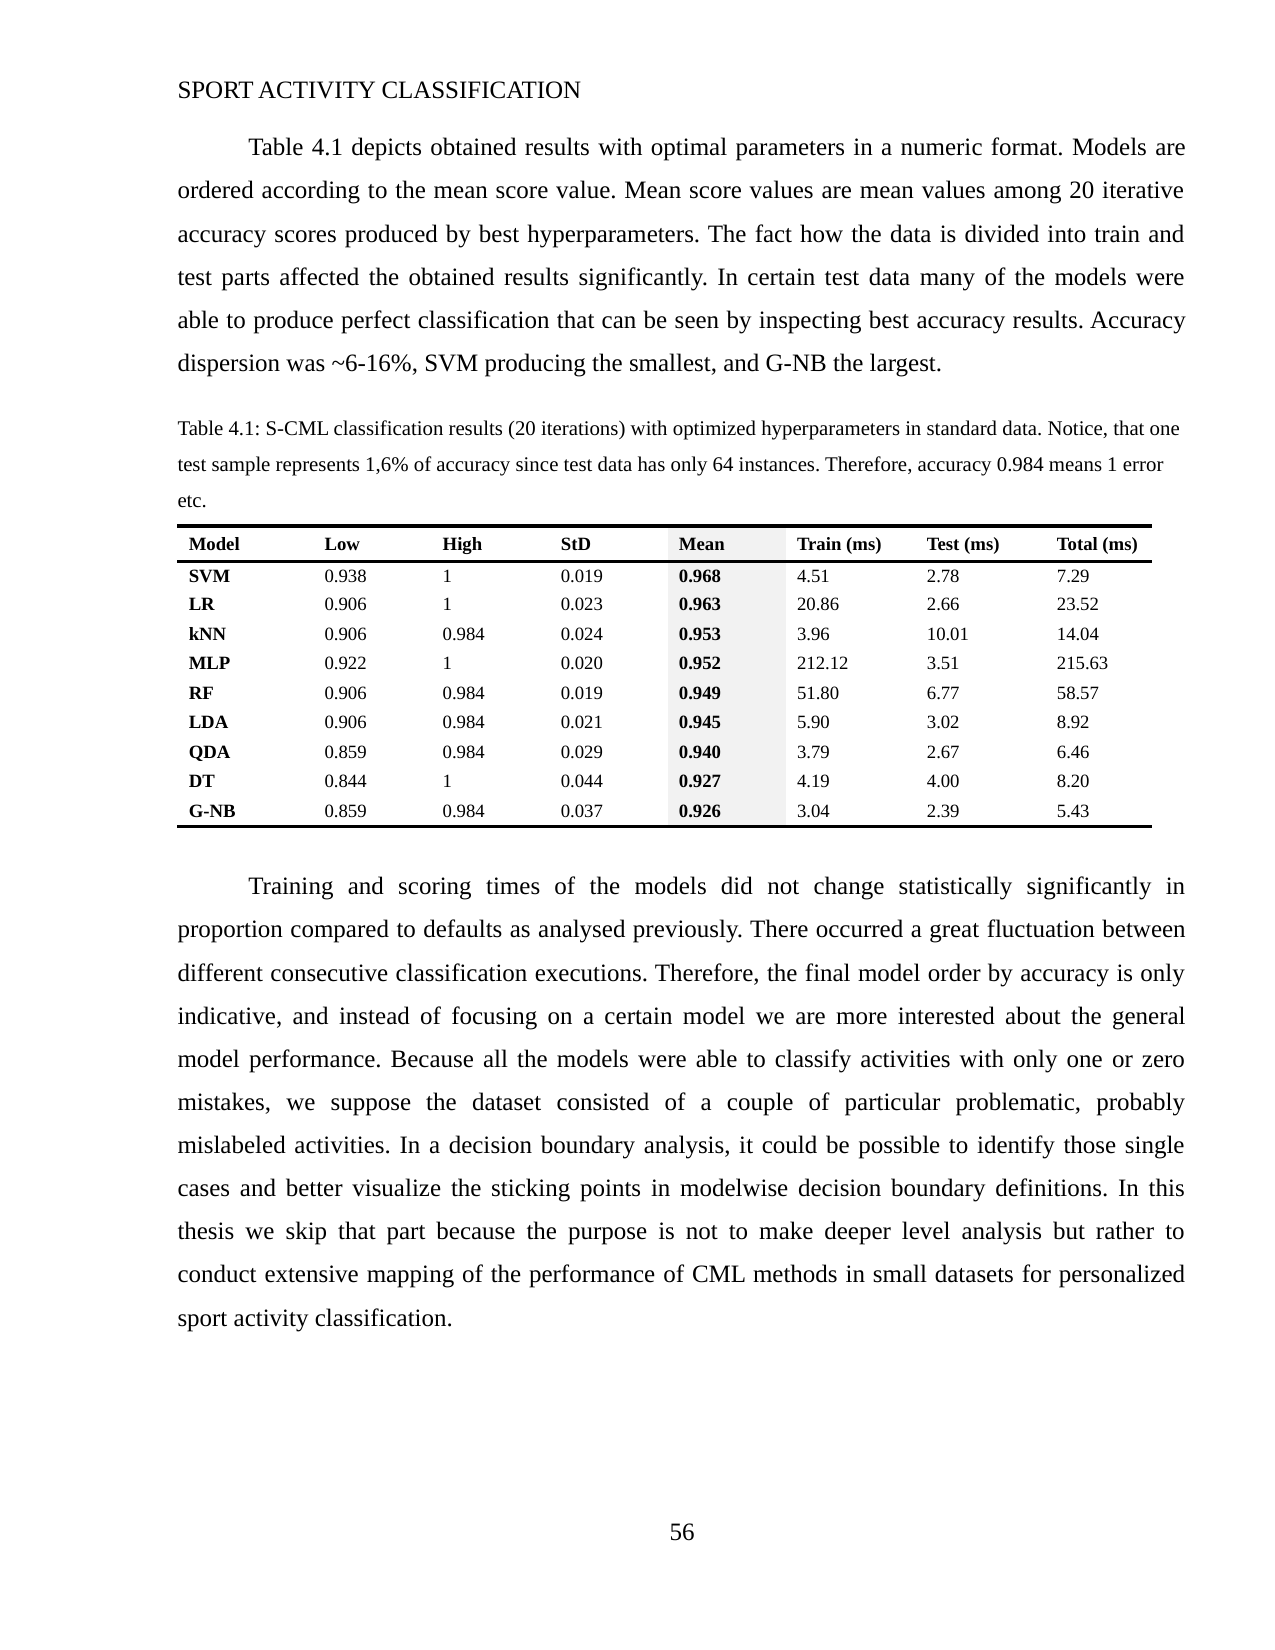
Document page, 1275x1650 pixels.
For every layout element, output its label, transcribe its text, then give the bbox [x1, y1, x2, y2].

table_cell 0.906 [313, 678, 431, 707]
table_cell 3.04 [786, 796, 915, 825]
table_cell 14.04 [1045, 619, 1152, 648]
table_cell 0.984 [431, 737, 549, 766]
table_cell 0.044 [549, 766, 667, 796]
table_cell 3.96 [786, 619, 915, 648]
table_cell 5.43 [1045, 796, 1152, 825]
table_cell 0.984 [431, 796, 549, 825]
table_cell 58.57 [1045, 678, 1152, 707]
table_cell 0.984 [431, 678, 549, 707]
table_cell G-NB [177, 796, 313, 825]
table_cell LR [177, 589, 313, 619]
table_cell 0.963 [668, 589, 786, 619]
table_cell 0.984 [431, 707, 549, 737]
table_cell 2.78 [915, 563, 1045, 589]
table_cell 0.938 [313, 563, 431, 589]
table_header Train (ms) [786, 528, 915, 560]
table_header Mean [668, 528, 786, 560]
table_cell 0.949 [668, 678, 786, 707]
table_cell 0.023 [549, 589, 667, 619]
table_cell 51.80 [786, 678, 915, 707]
table_cell 6.77 [915, 678, 1045, 707]
table_header Low [313, 528, 431, 560]
table_cell 0.024 [549, 619, 667, 648]
table_cell MLP [177, 648, 313, 678]
table_cell LDA [177, 707, 313, 737]
table_cell 1 [431, 563, 549, 589]
table_cell 0.927 [668, 766, 786, 796]
text Training and scoring times of the models did not change statistically significantly in proportion compared to defaults as analysed previously. There occurred a great fluctuation between different consecutive classification executions. Therefore, the final model order by accuracy is only indicative, and instead of focusing on a certain model we are more interested about the general model performance. Because all the models were able to classify activities with only one or zero mistakes, we suppose the dataset consisted of a couple of particular problematic, probably mislabeled activities. In a decision boundary analysis, it could be possible to identify those single cases and better visualize the sticking points in modelwise decision boundary definitions. In this thesis we skip that part because the purpose is not to make deeper level analysis but rather to conduct extensive mapping of the performance of CML methods in small datasets for personalized sport activity classification. [177, 871, 1186, 1331]
table_cell 1 [431, 589, 549, 619]
text Table 4.1 depicts obtained results with optimal parameters in a numeric format. Models are ordered according to the mean score value. Mean score values are mean values among 20 iterative accuracy scores produced by best hyperparameters. The fact how the data is divided into train and test parts affected the obtained results significantly. In certain test data many of the models were able to produce perfect classification that can be seen by inspecting best accuracy results. Accuracy dispersion was ~6-16%, SVM producing the smallest, and G-NB the largest. [177, 132, 1186, 377]
table_cell 4.19 [786, 766, 915, 796]
table_cell 0.926 [668, 796, 786, 825]
table_cell 4.00 [915, 766, 1045, 796]
table_cell 8.92 [1045, 707, 1152, 737]
table_cell 0.952 [668, 648, 786, 678]
table_cell 23.52 [1045, 589, 1152, 619]
table_cell 0.984 [431, 619, 549, 648]
table_cell 0.020 [549, 648, 667, 678]
table_cell 0.021 [549, 707, 667, 737]
table_cell 212.12 [786, 648, 915, 678]
table_cell 20.86 [786, 589, 915, 619]
table_cell 0.968 [668, 563, 786, 589]
table_cell QDA [177, 737, 313, 766]
table_cell 7.29 [1045, 563, 1152, 589]
table_cell 3.02 [915, 707, 1045, 737]
table_header Test (ms) [915, 528, 1045, 560]
table_cell 0.029 [549, 737, 667, 766]
table_cell 0.906 [313, 619, 431, 648]
table_cell kNN [177, 619, 313, 648]
table_cell 0.945 [668, 707, 786, 737]
table_cell 0.922 [313, 648, 431, 678]
table_cell 1 [431, 648, 549, 678]
table_cell 3.51 [915, 648, 1045, 678]
text Table 4.1: S-CML classification results (20 iterations) with optimized hyperparameters in standard data. Notice, that one test sample represents 1,6% of accuracy since test data has only 64 instances. Therefore, accuracy 0.984 means 1 error etc. [177, 416, 1186, 512]
table_cell 0.906 [313, 707, 431, 737]
table_cell 5.90 [786, 707, 915, 737]
table_cell 0.859 [313, 737, 431, 766]
table_cell 0.019 [549, 678, 667, 707]
table_cell 0.844 [313, 766, 431, 796]
table_header Model [177, 528, 313, 560]
table_cell 0.859 [313, 796, 431, 825]
table_cell 2.39 [915, 796, 1045, 825]
table_cell RF [177, 678, 313, 707]
table_cell 2.67 [915, 737, 1045, 766]
table_cell 0.906 [313, 589, 431, 619]
table_cell 0.037 [549, 796, 667, 825]
table_cell 2.66 [915, 589, 1045, 619]
table_cell 6.46 [1045, 737, 1152, 766]
table_cell 215.63 [1045, 648, 1152, 678]
table_cell 1 [431, 766, 549, 796]
table_header Total (ms) [1045, 528, 1152, 560]
table_cell 0.019 [549, 563, 667, 589]
table_cell 10.01 [915, 619, 1045, 648]
table_cell 3.79 [786, 737, 915, 766]
table_cell 0.953 [668, 619, 786, 648]
table_cell 0.940 [668, 737, 786, 766]
table_cell 8.20 [1045, 766, 1152, 796]
table_cell DT [177, 766, 313, 796]
table_cell SVM [177, 563, 313, 589]
table_cell 4.51 [786, 563, 915, 589]
table_header High [431, 528, 549, 560]
table_header StD [549, 528, 667, 560]
